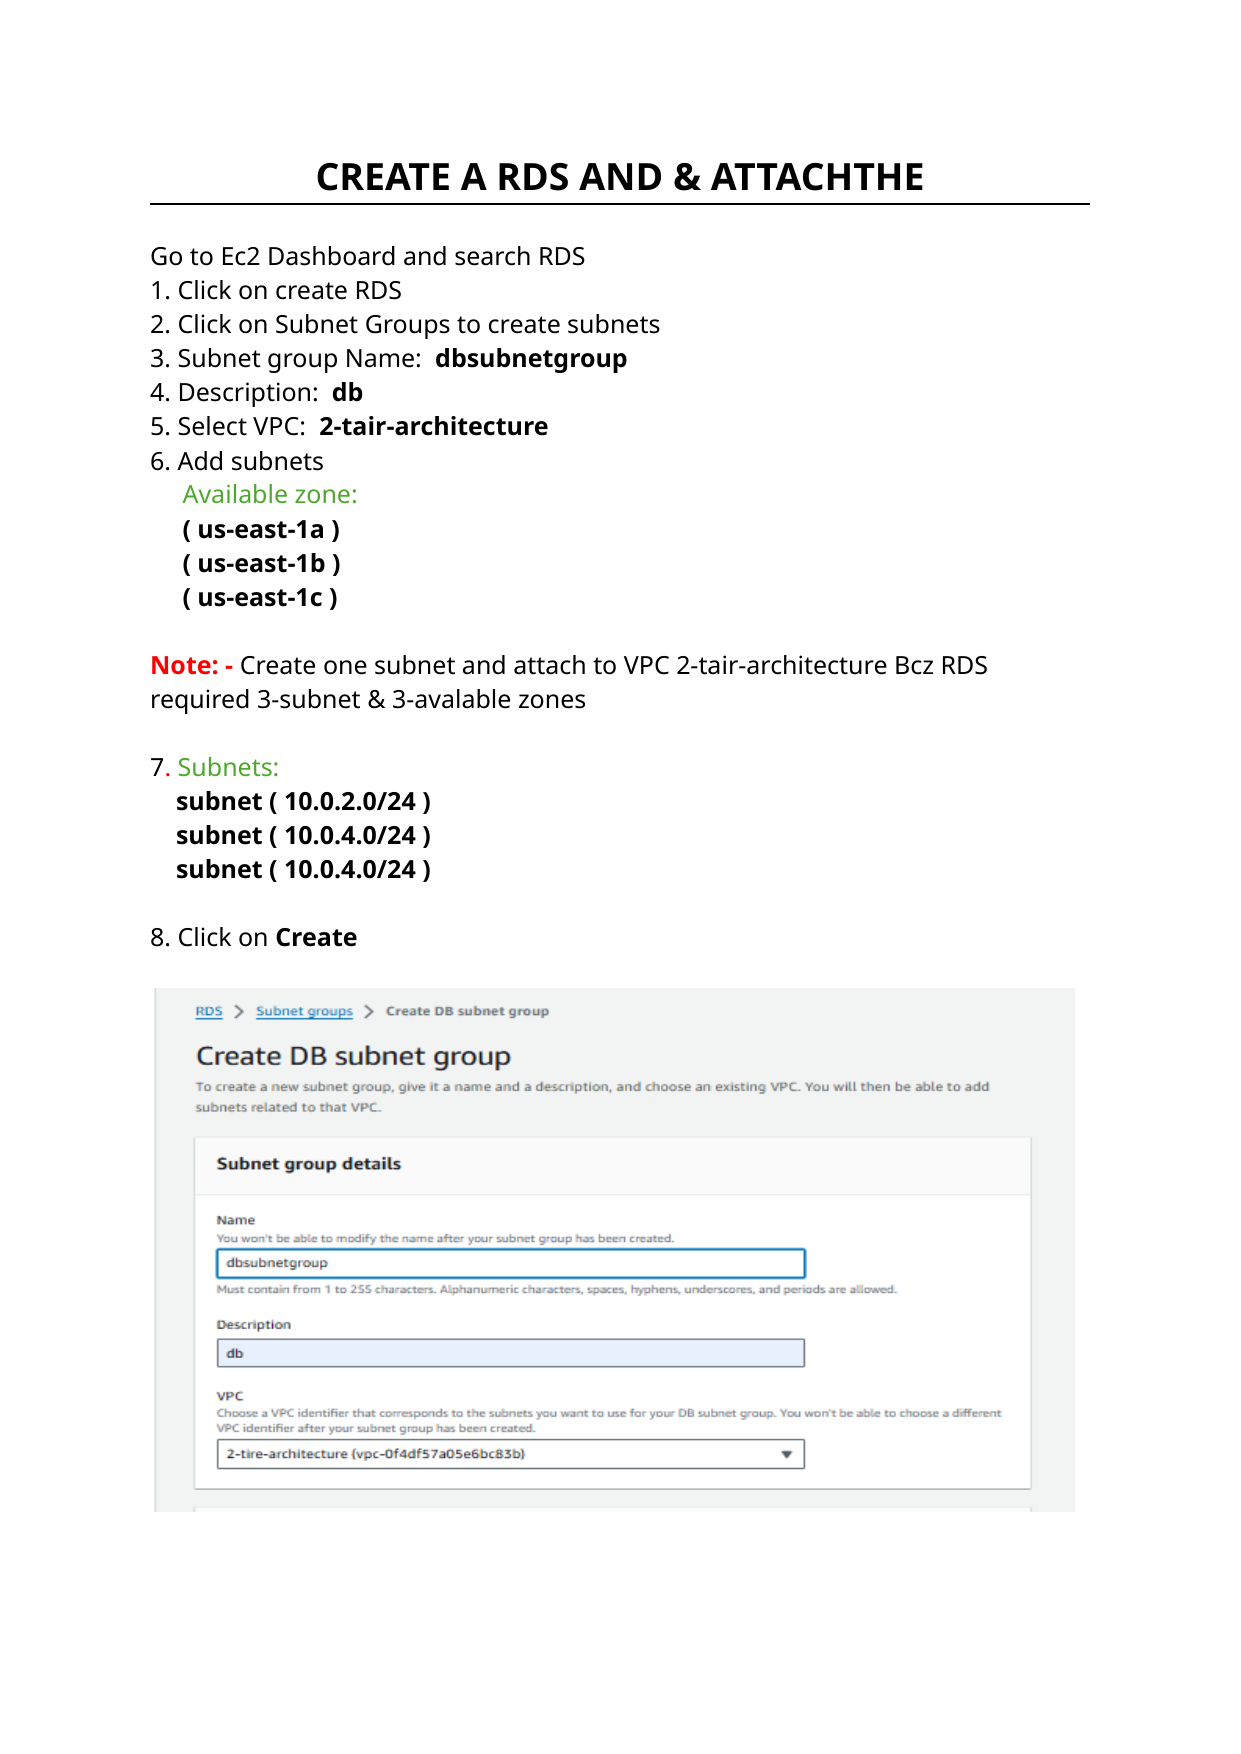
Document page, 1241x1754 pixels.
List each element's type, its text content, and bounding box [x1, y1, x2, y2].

text Available zone: [150, 477, 1090, 511]
text CREATE A RDS AND & ATTACHTHE [150, 150, 1090, 203]
text ( us-east-1b ) [150, 545, 1090, 579]
text Note: - Create one subnet and attach to VPC 2-tair-architecture Bcz RDS required 3-subnet & 3-avalable zones [150, 647, 1090, 716]
text 2. Click on Subnet Groups to create subnets [150, 307, 1090, 341]
text 6. Add subnets [150, 443, 1090, 477]
text subnet ( 10.0.2.0/24 ) [150, 784, 1090, 818]
text subnet ( 10.0.4.0/24 ) [150, 818, 1090, 852]
text 1. Click on create RDS [150, 273, 1090, 307]
text subnet ( 10.0.4.0/24 ) [150, 852, 1090, 886]
text Go to Ec2 Dashboard and search RDS [150, 239, 1090, 273]
text 8. Click on Create [150, 920, 1090, 954]
text 7. Subnets: [150, 750, 1090, 784]
text ( us-east-1c ) [150, 579, 1090, 613]
text 5. Select VPC: 2-tair-architecture [150, 409, 1090, 443]
text 3. Subnet group Name: dbsubnetgroup [150, 341, 1090, 375]
picture [150, 988, 1075, 1512]
text ( us-east-1a ) [150, 511, 1090, 545]
text 4. Description: db [150, 375, 1090, 409]
